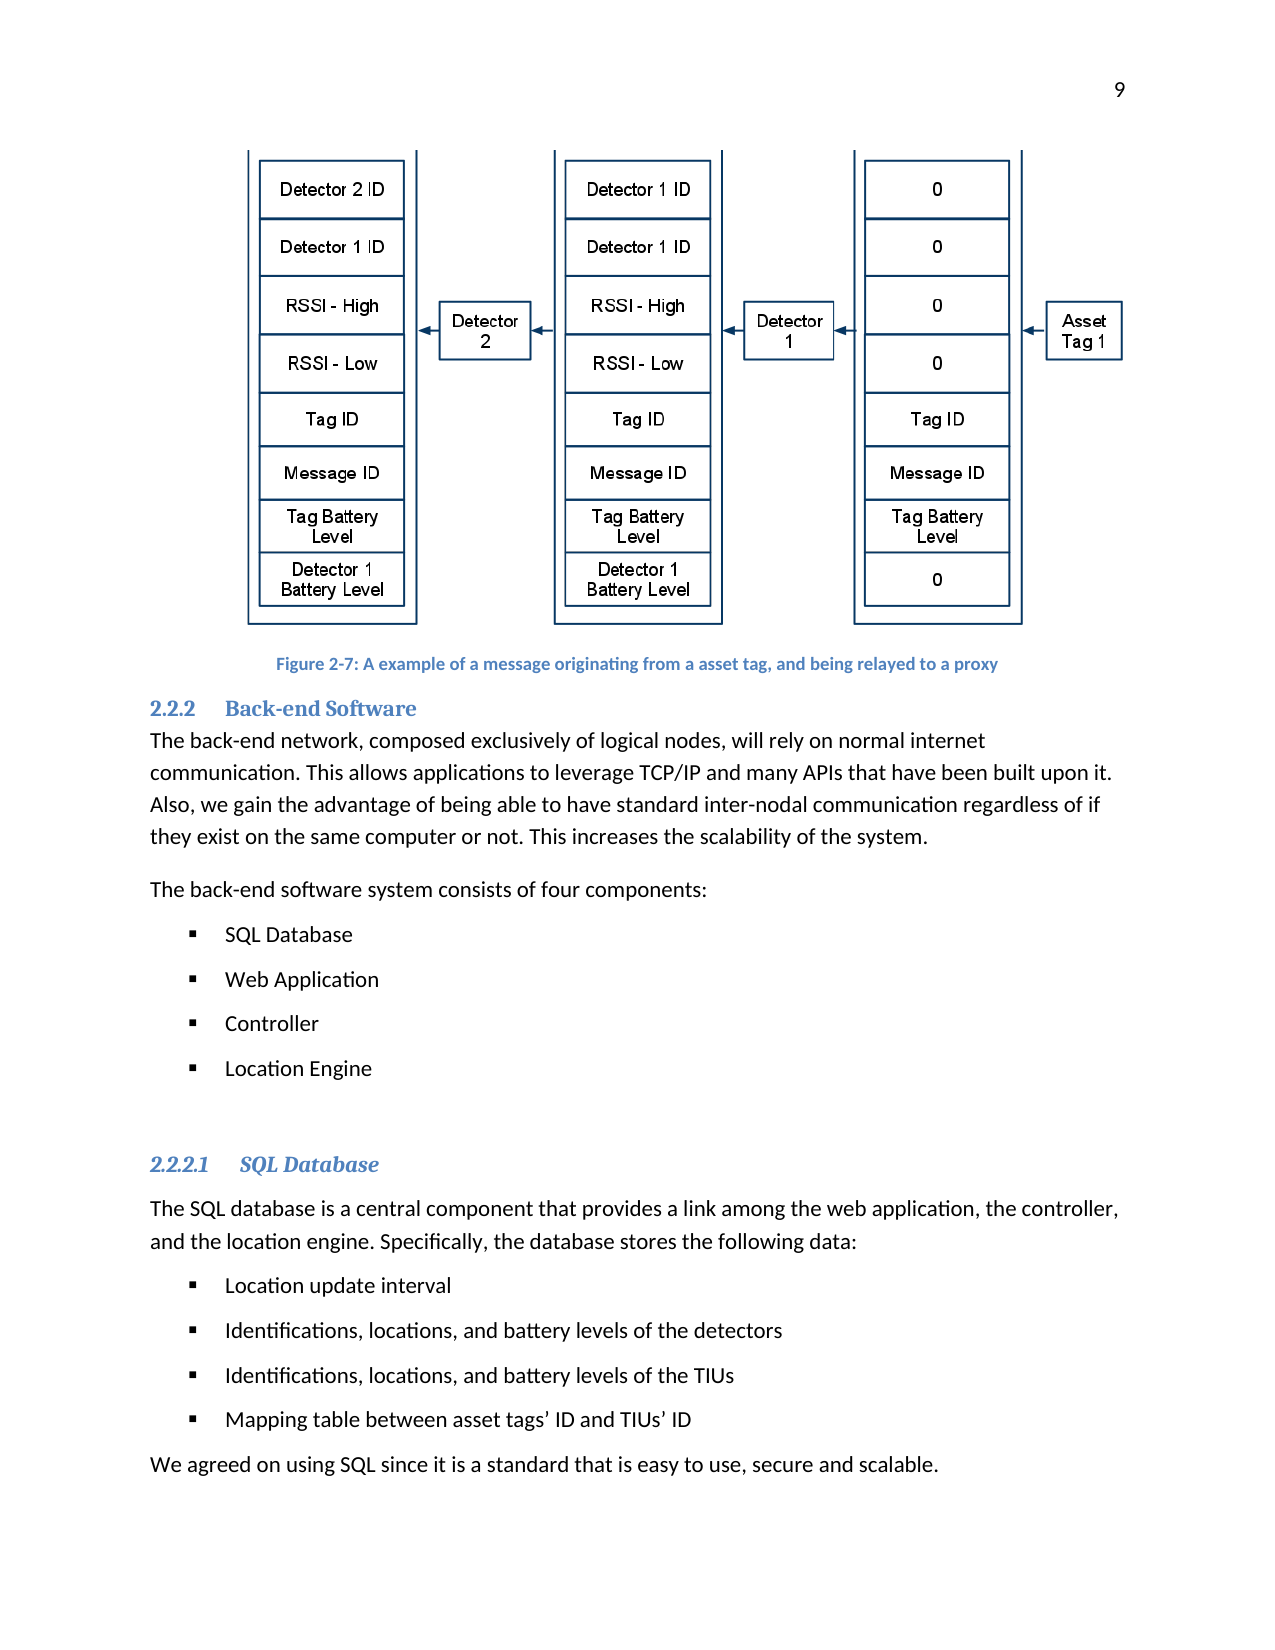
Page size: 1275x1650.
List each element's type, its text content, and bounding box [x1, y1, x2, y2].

list Controller [187, 1009, 1125, 1037]
list Location update interval [187, 1271, 1125, 1299]
text The back-end software system consists of four components: [150, 875, 1125, 903]
text The SQL database is a central component that provides a link among the web application, the controller, and the location engine. Specifically, the database stores the following data: [150, 1194, 1125, 1255]
list Identifications, locations, and battery levels of the TIUs [187, 1361, 1125, 1389]
list Mapping table between asset tags’ ID and TIUs’ ID [187, 1406, 1125, 1433]
text The back-end network, composed exclusively of logical nodes, will rely on normal internet communication. This allows applications to leverage TCP/IP and many APIs that have been built upon it. Also, we gain the advantage of being able to have standard inter-nodal communication regardless of if they exist on the same computer or not. This increases the scalability of the system. [150, 726, 1125, 850]
picture [150, 150, 1125, 627]
subtitle SQL Database [150, 1152, 1125, 1178]
text We agreed on using SQL since it is a standard that is easy to use, secure and scalable. [150, 1450, 1125, 1478]
list Identifications, locations, and battery levels of the detectors [187, 1316, 1125, 1344]
list Web Application [187, 965, 1125, 993]
list Location Engine [187, 1054, 1125, 1082]
subtitle Back-end Software [150, 696, 1125, 722]
list SQL Database [187, 920, 1125, 948]
